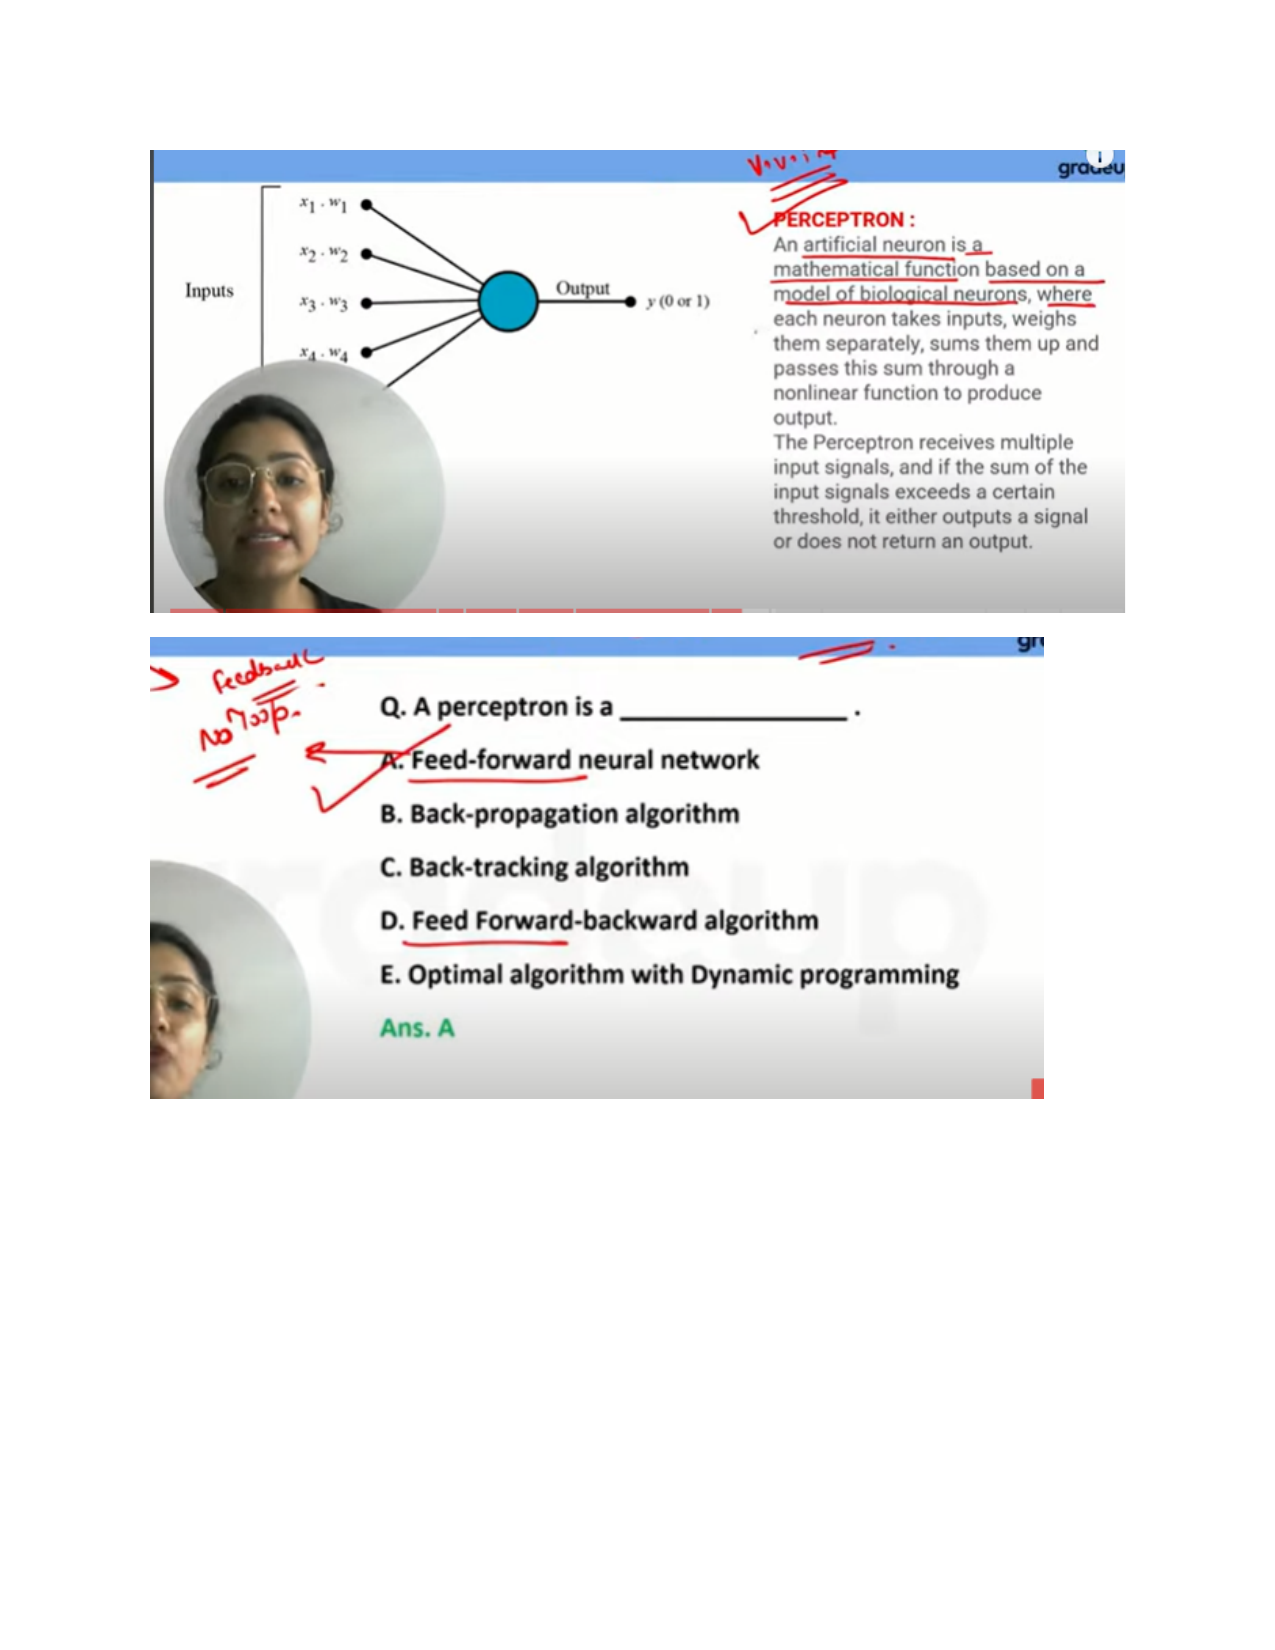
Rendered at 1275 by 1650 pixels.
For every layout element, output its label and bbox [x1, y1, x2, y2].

picture [150, 637, 1044, 1099]
picture [150, 150, 1125, 613]
